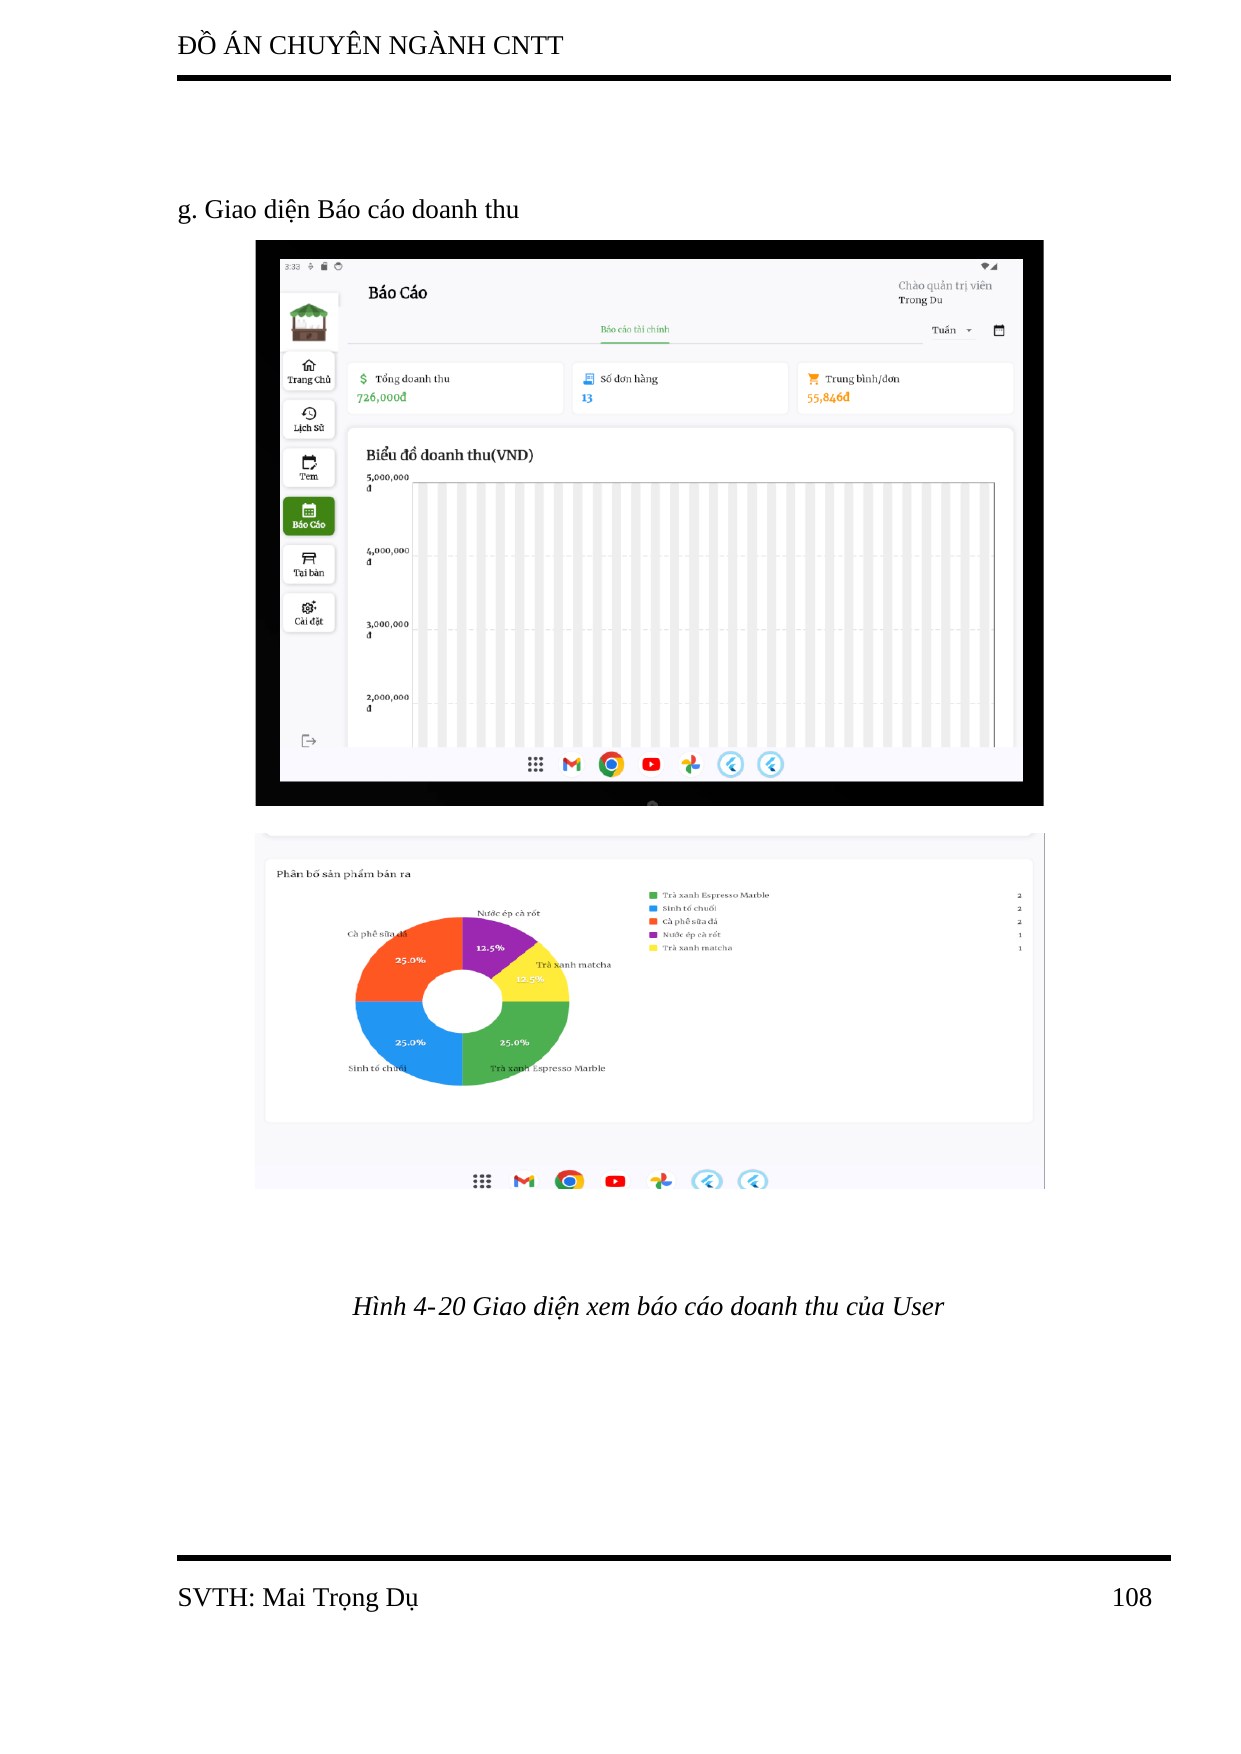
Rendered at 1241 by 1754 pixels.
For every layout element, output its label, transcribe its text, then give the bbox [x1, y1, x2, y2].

picture [254, 833, 1045, 1189]
text Hình 4-20 Giao diện xem báo cáo doanh thu của User [177, 1289, 1122, 1321]
text g. Giao diện Báo cáo doanh thu [177, 194, 1122, 225]
picture [255, 240, 1044, 806]
